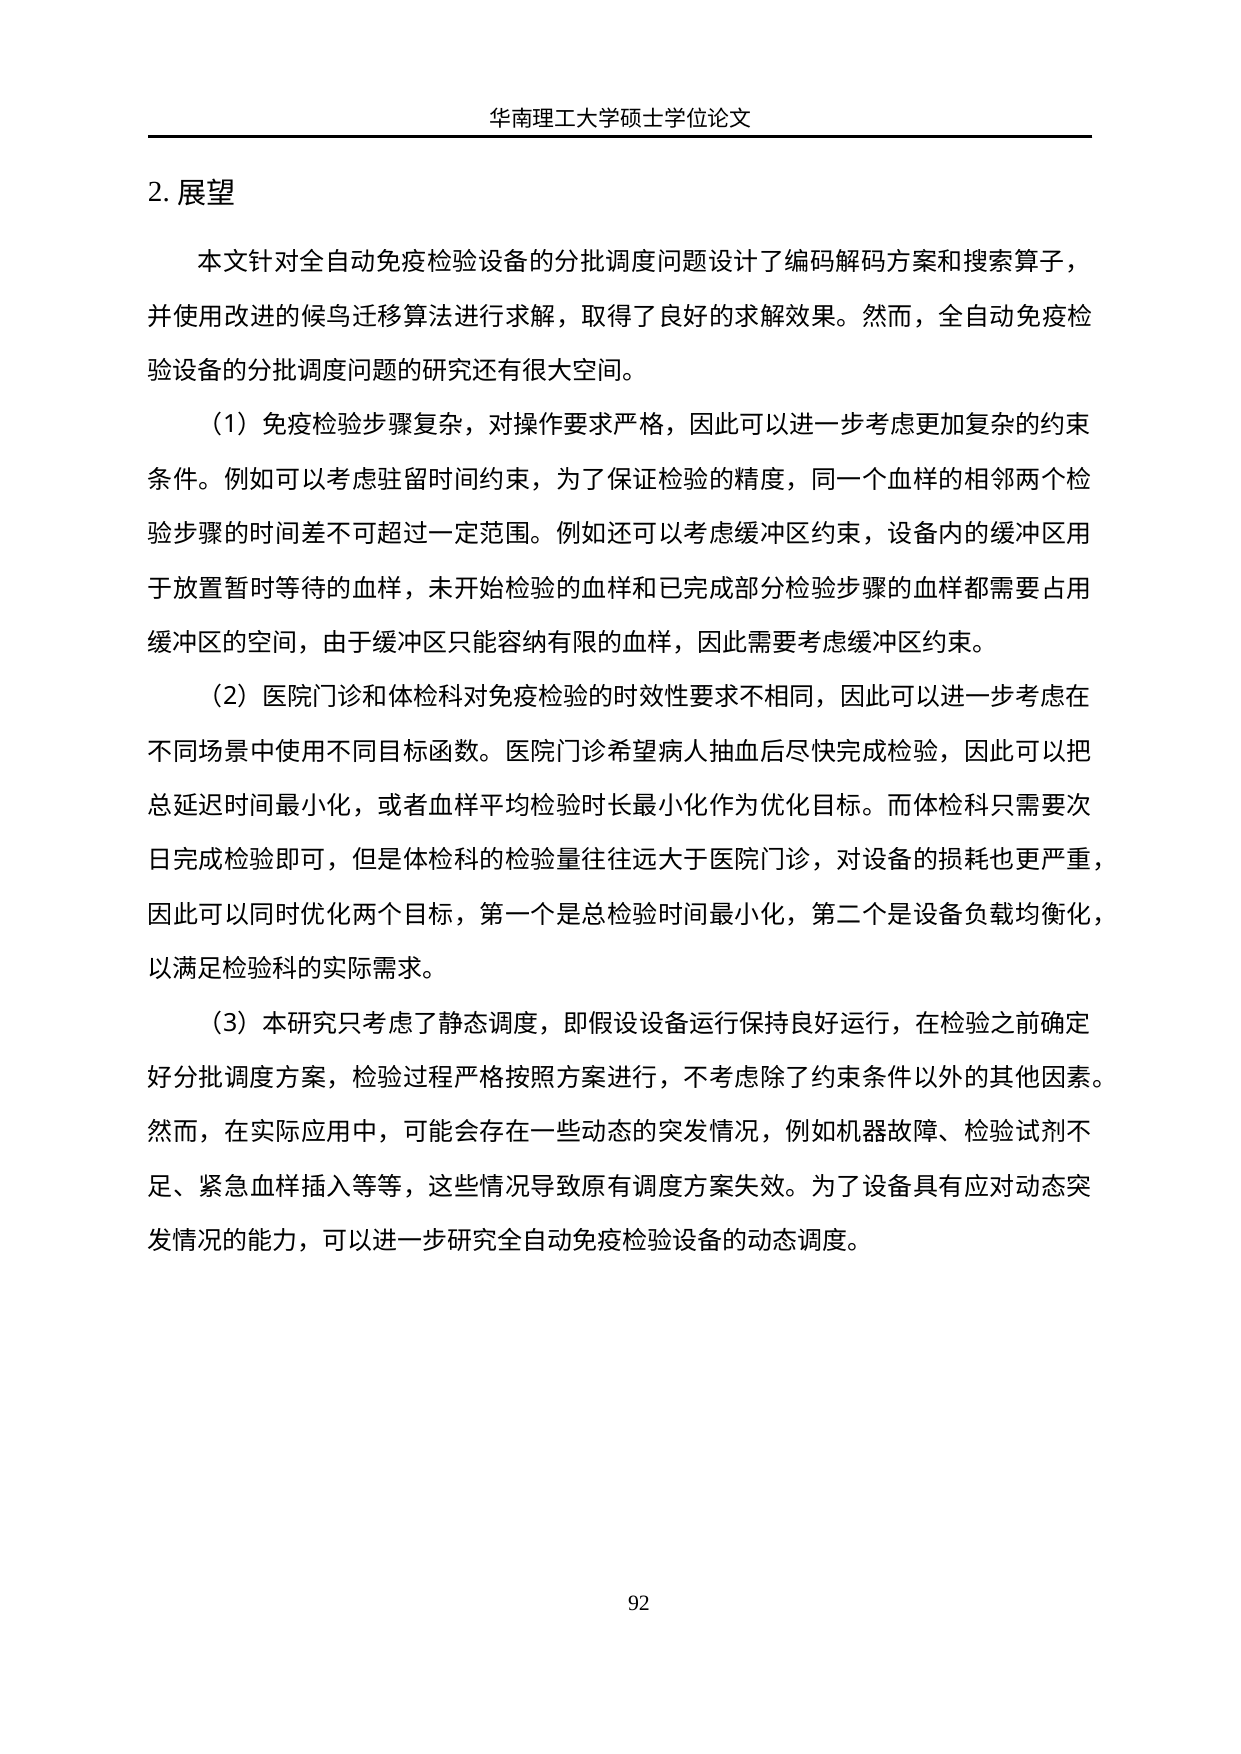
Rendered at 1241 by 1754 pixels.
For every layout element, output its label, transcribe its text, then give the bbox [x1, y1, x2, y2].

text （2）医院门诊和体检科对免疫检验的时效性要求不相同，因此可以进一步考虑在不同场景中使用不同目标函数。医院门诊希望病人抽血后尽快完成检验，因此可以把总延迟时间最小化，或者血样平均检验时长最小化作为优化目标。而体检科只需要次日完成检验即可，但是体检科的检验量往往远大于医院门诊，对设备的损耗也更严重，因此可以同时优化两个目标，第一个是总检验时间最小化，第二个是设备负载均衡化，以满足检验科的实际需求。 [148, 677, 1092, 985]
text 本文针对全自动免疫检验设备的分批调度问题设计了编码解码方案和搜索算子，并使用改进的候鸟迁移算法进行求解，取得了良好的求解效果。然而，全自动免疫检验设备的分批调度问题的研究还有很大空间。 [148, 242, 1092, 387]
text （1）免疫检验步骤复杂，对操作要求严格，因此可以进一步考虑更加复杂的约束条件。例如可以考虑驻留时间约束，为了保证检验的精度，同一个血样的相邻两个检验步骤的时间差不可超过一定范围。例如还可以考虑缓冲区约束，设备内的缓冲区用于放置暂时等待的血样，未开始检验的血样和已完成部分检验步骤的血样都需要占用缓冲区的空间，由于缓冲区只能容纳有限的血样，因此需要考虑缓冲区约束。 [148, 405, 1092, 659]
subtitle 2. 展望 [148, 157, 1092, 225]
text （3）本研究只考虑了静态调度，即假设设备运行保持良好运行，在检验之前确定好分批调度方案，检验过程严格按照方案进行，不考虑除了约束条件以外的其他因素。然而，在实际应用中，可能会存在一些动态的突发情况，例如机器故障、检验试剂不足、紧急血样插入等等，这些情况导致原有调度方案失效。为了设备具有应对动态突发情况的能力，可以进一步研究全自动免疫检验设备的动态调度。 [148, 1003, 1092, 1257]
